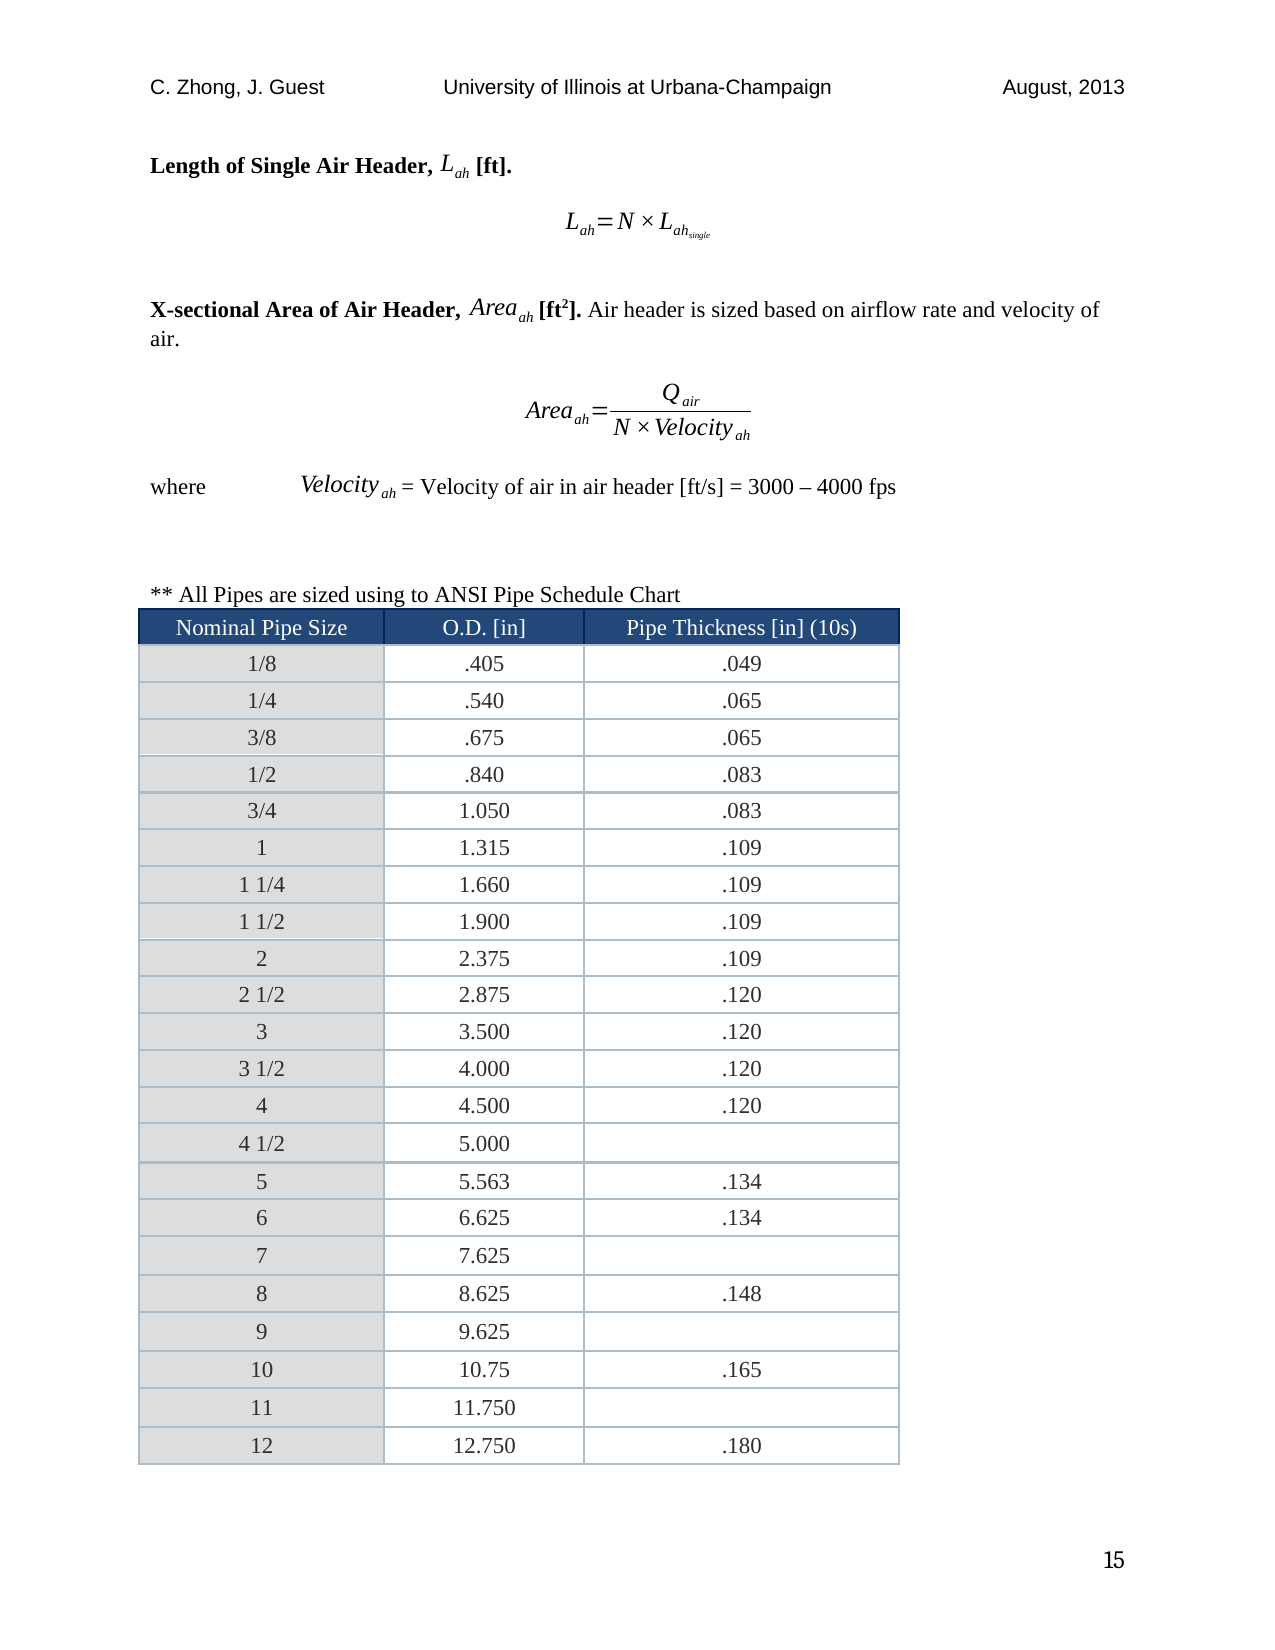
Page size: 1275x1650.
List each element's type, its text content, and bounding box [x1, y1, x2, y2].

table_cell 11.750 [385, 1389, 583, 1426]
table_cell 10.75 [385, 1352, 583, 1387]
table_cell .109 [585, 867, 898, 902]
table_cell .109 [585, 941, 898, 975]
table_cell [585, 1237, 898, 1274]
table_cell 1/4 [140, 683, 383, 718]
table_cell .120 [585, 1088, 898, 1122]
table_cell .165 [585, 1352, 898, 1387]
table_cell .134 [585, 1164, 898, 1198]
table_cell 9 [140, 1313, 383, 1350]
table_cell 1 [140, 830, 383, 865]
table_cell 1 1/4 [140, 867, 383, 902]
text where = Velocity of air in air header [ft/s] = 3000 – 4000 fps [150, 471, 1125, 502]
table_cell [585, 1389, 898, 1426]
text X-sectional Area of Air Header, [ft2]. Air header is sized based on airflow rate and velocity of air. [150, 294, 1125, 352]
table_cell 3 1/2 [140, 1051, 383, 1086]
table_cell .120 [585, 1014, 898, 1049]
table_cell .675 [385, 720, 583, 754]
table_cell 6.625 [385, 1200, 583, 1235]
table_cell .109 [585, 904, 898, 938]
table_cell 9.625 [385, 1313, 583, 1350]
table_cell [585, 1124, 898, 1161]
table_header Pipe Thickness [in] (10s) [585, 610, 898, 644]
table_cell 1/8 [140, 646, 383, 681]
table_cell .065 [585, 683, 898, 718]
table_cell .405 [385, 646, 583, 681]
table_cell 4.500 [385, 1088, 583, 1122]
table_cell .180 [585, 1428, 898, 1463]
table_cell 2 [140, 941, 383, 975]
table_cell 5.563 [385, 1164, 583, 1198]
table_cell .134 [585, 1200, 898, 1235]
table_cell 1.660 [385, 867, 583, 902]
text ** All Pipes are sized using to ANSI Pipe Schedule Chart [150, 581, 1125, 607]
table_cell [585, 1313, 898, 1350]
table_cell 1.315 [385, 830, 583, 865]
table_header O.D. [in] [385, 610, 583, 644]
table_cell 7.625 [385, 1237, 583, 1274]
table_cell 2.375 [385, 941, 583, 975]
table_cell .083 [585, 794, 898, 828]
table_cell 2.875 [385, 977, 583, 1012]
table_cell 4 1/2 [140, 1124, 383, 1161]
table_cell .120 [585, 1051, 898, 1086]
table_cell 6 [140, 1200, 383, 1235]
table_cell 12 [140, 1428, 383, 1463]
text Length of Single Air Header, [ft]. [150, 150, 1125, 181]
table_cell 3/4 [140, 794, 383, 828]
table_header Nominal Pipe Size [140, 610, 383, 644]
table_cell .540 [385, 683, 583, 718]
table_cell 4 [140, 1088, 383, 1122]
table_cell .840 [385, 757, 583, 791]
table_cell 5.000 [385, 1124, 583, 1161]
table_cell .083 [585, 757, 898, 791]
table_cell 1/2 [140, 757, 383, 791]
table_cell 12.750 [385, 1428, 583, 1463]
table_cell 11 [140, 1389, 383, 1426]
table_cell 3/8 [140, 720, 383, 754]
table_cell 8 [140, 1276, 383, 1311]
table_cell 10 [140, 1352, 383, 1387]
table_cell 2 1/2 [140, 977, 383, 1012]
table_cell 1.900 [385, 904, 583, 938]
table_cell 7 [140, 1237, 383, 1274]
table_cell .065 [585, 720, 898, 754]
table_cell .049 [585, 646, 898, 681]
table_cell 4.000 [385, 1051, 583, 1086]
table_cell 8.625 [385, 1276, 583, 1311]
table_cell .120 [585, 977, 898, 1012]
table_cell 3.500 [385, 1014, 583, 1049]
table_cell 1 1/2 [140, 904, 383, 938]
table_cell 5 [140, 1164, 383, 1198]
table_cell .148 [585, 1276, 898, 1311]
table_cell 3 [140, 1014, 383, 1049]
table_cell .109 [585, 830, 898, 865]
table_cell 1.050 [385, 794, 583, 828]
